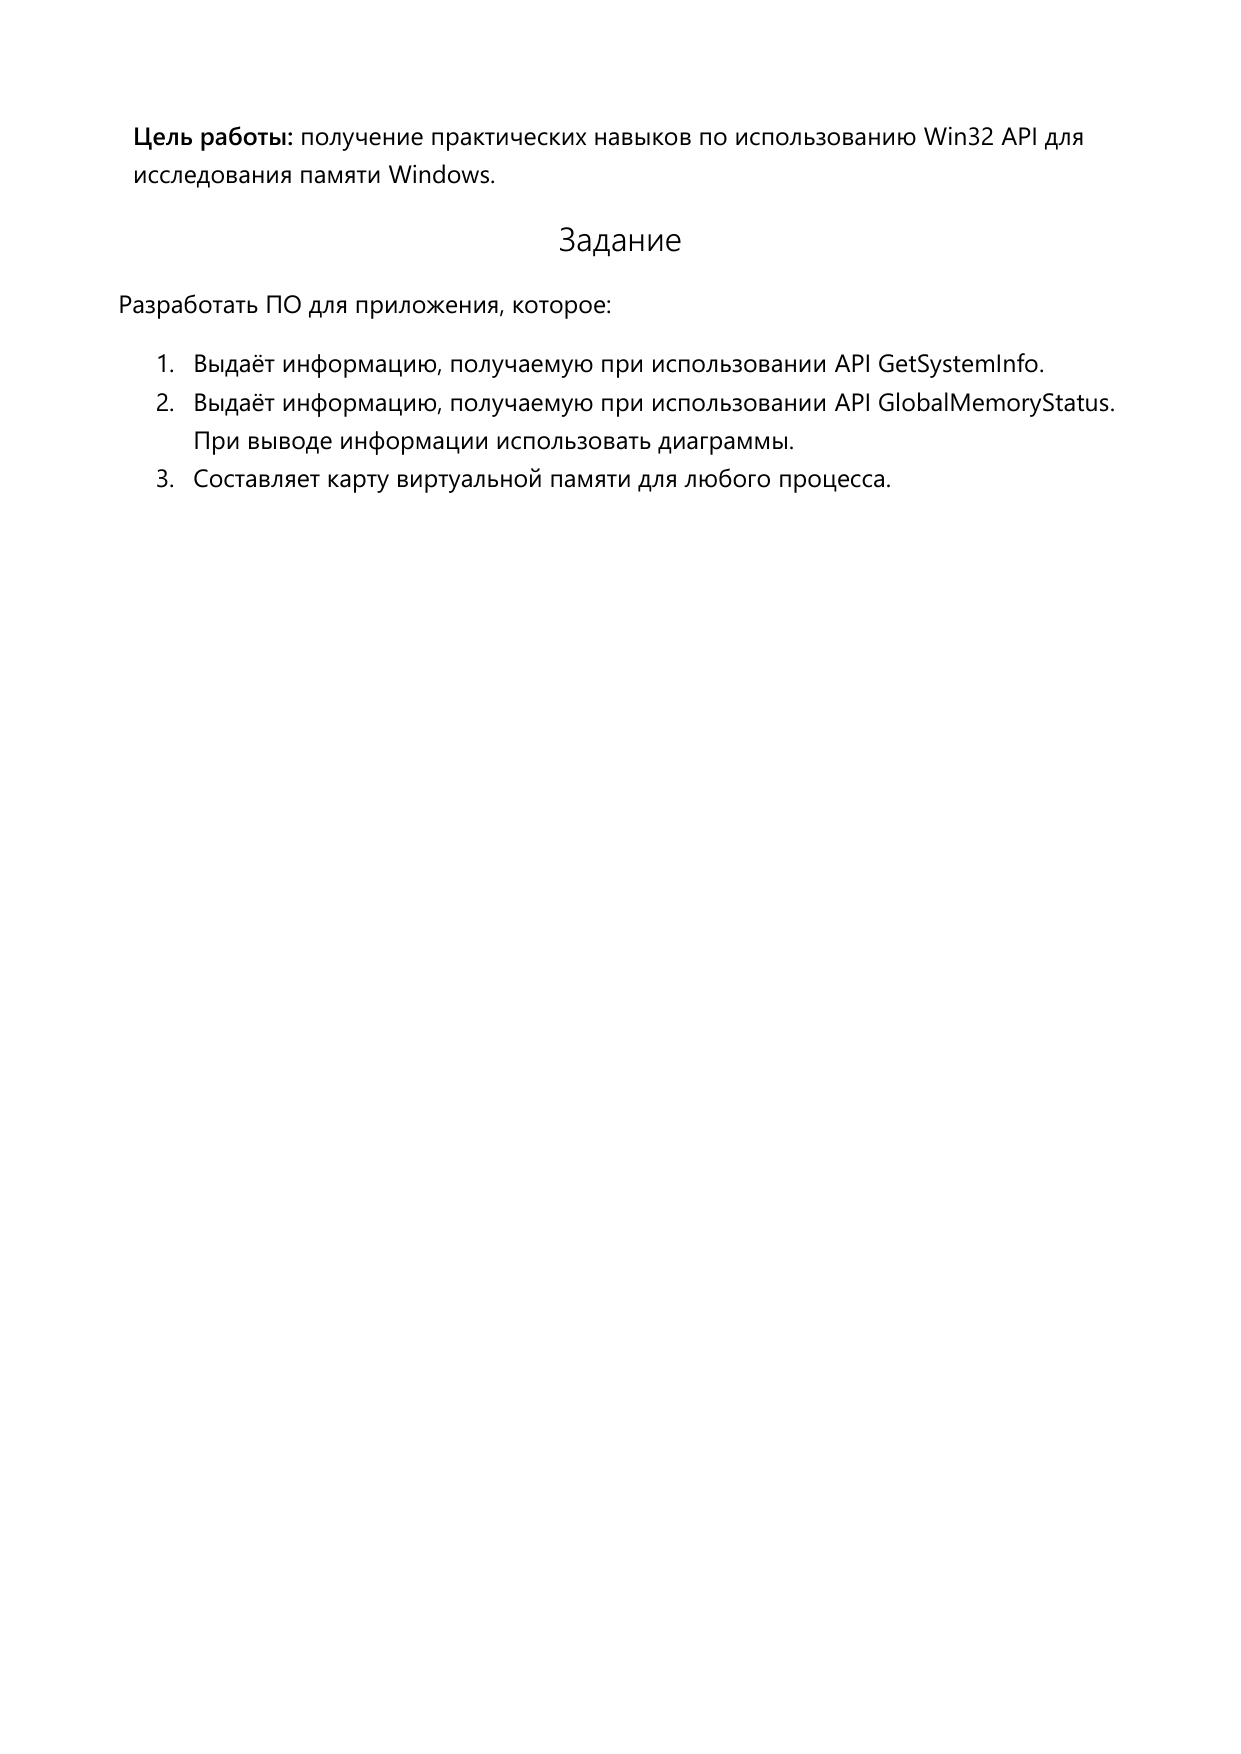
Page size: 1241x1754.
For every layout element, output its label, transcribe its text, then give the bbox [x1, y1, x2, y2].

text Цель работы: получение практических навыков по использованию Win32 API для исследования памяти Windows. [133, 118, 1122, 189]
subtitle Задание [118, 215, 1122, 259]
list Составляет карту виртуальной памяти для любого процесса. [156, 460, 1122, 493]
text Разработать ПО для приложения, которое: [118, 287, 1122, 320]
list Выдаёт информацию, получаемую при использовании API GlobalMemoryStatus. При выводе информации использовать диаграммы. [156, 384, 1122, 455]
list Выдаёт информацию, получаемую при использовании API GetSystemInfo. [156, 346, 1122, 379]
